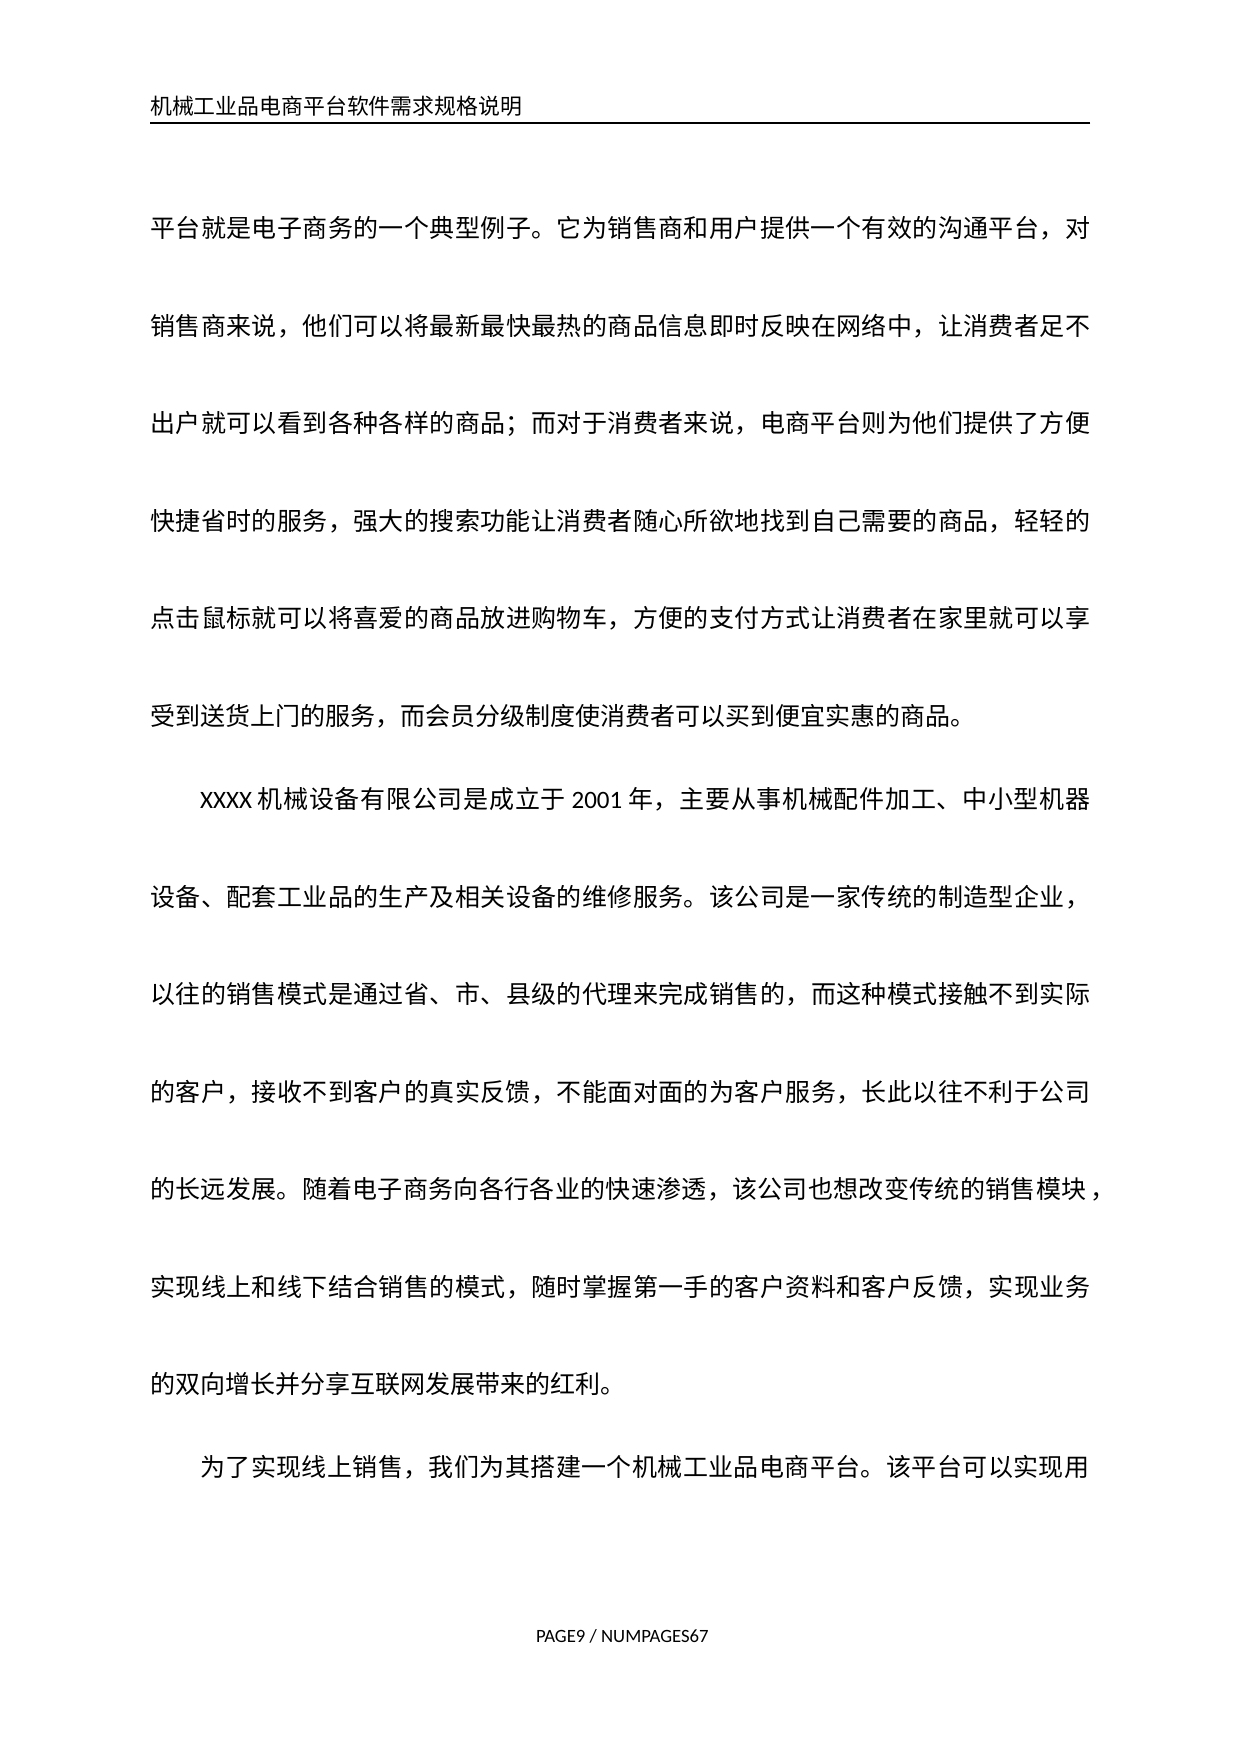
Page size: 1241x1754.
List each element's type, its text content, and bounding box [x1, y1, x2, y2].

text XXXX机械设备有限公司是成立于2001年，主要从事机械配件加工、中小型机器设备、配套工业品的生产及相关设备的维修服务。该公司是一家传统的制造型企业，以往的销售模式是通过省、市、县级的代理来完成销售的，而这种模式接触不到实际的客户，接收不到客户的真实反馈，不能面对面的为客户服务，长此以往不利于公司的长远发展。随着电子商务向各行各业的快速渗透，该公司也想改变传统的销售模块，实现线上和线下结合销售的模式，随时掌握第一手的客户资料和客户反馈，实现业务的双向增长并分享互联网发展带来的红利。 [150, 765, 1090, 1415]
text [150, 1433, 1090, 1498]
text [150, 194, 1090, 747]
